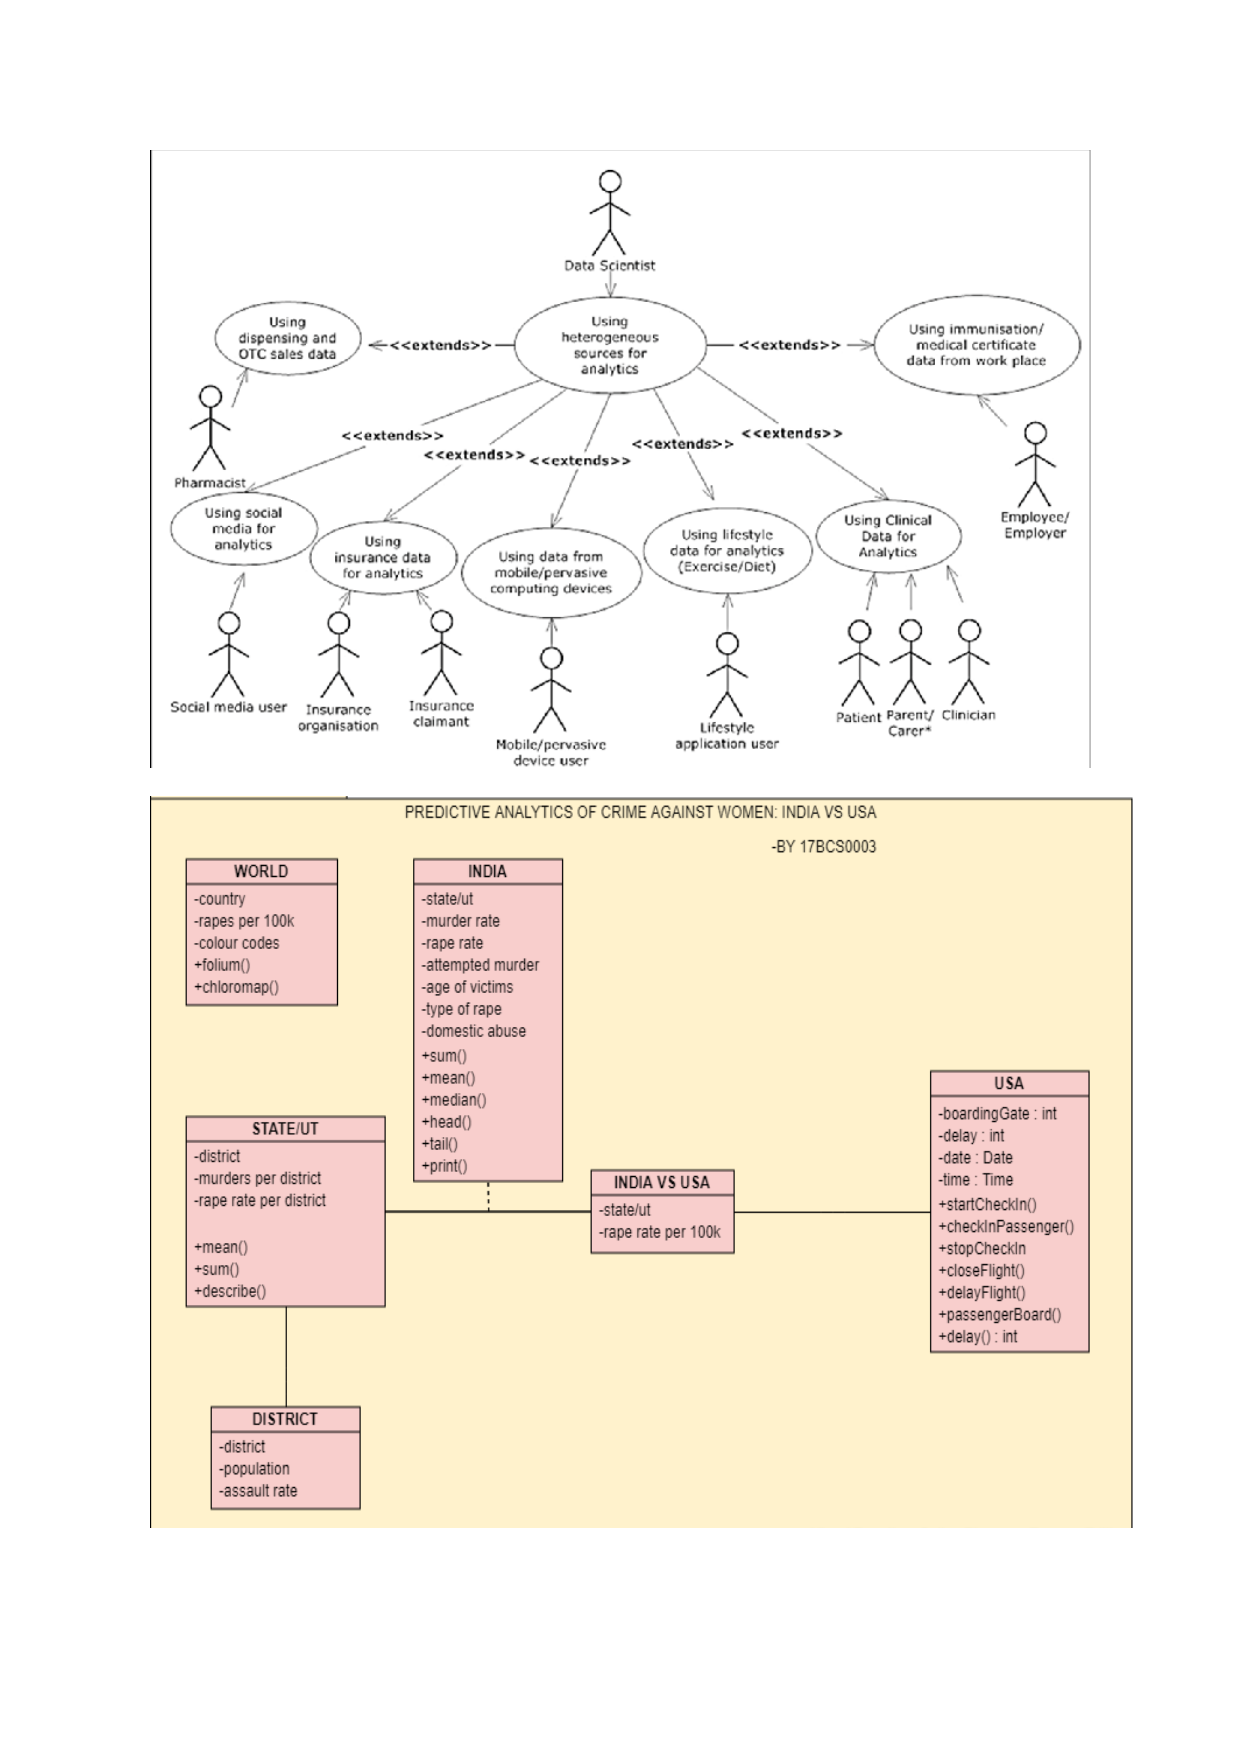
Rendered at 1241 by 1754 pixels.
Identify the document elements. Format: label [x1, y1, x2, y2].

picture [150, 796, 1135, 1528]
picture [150, 150, 1091, 768]
